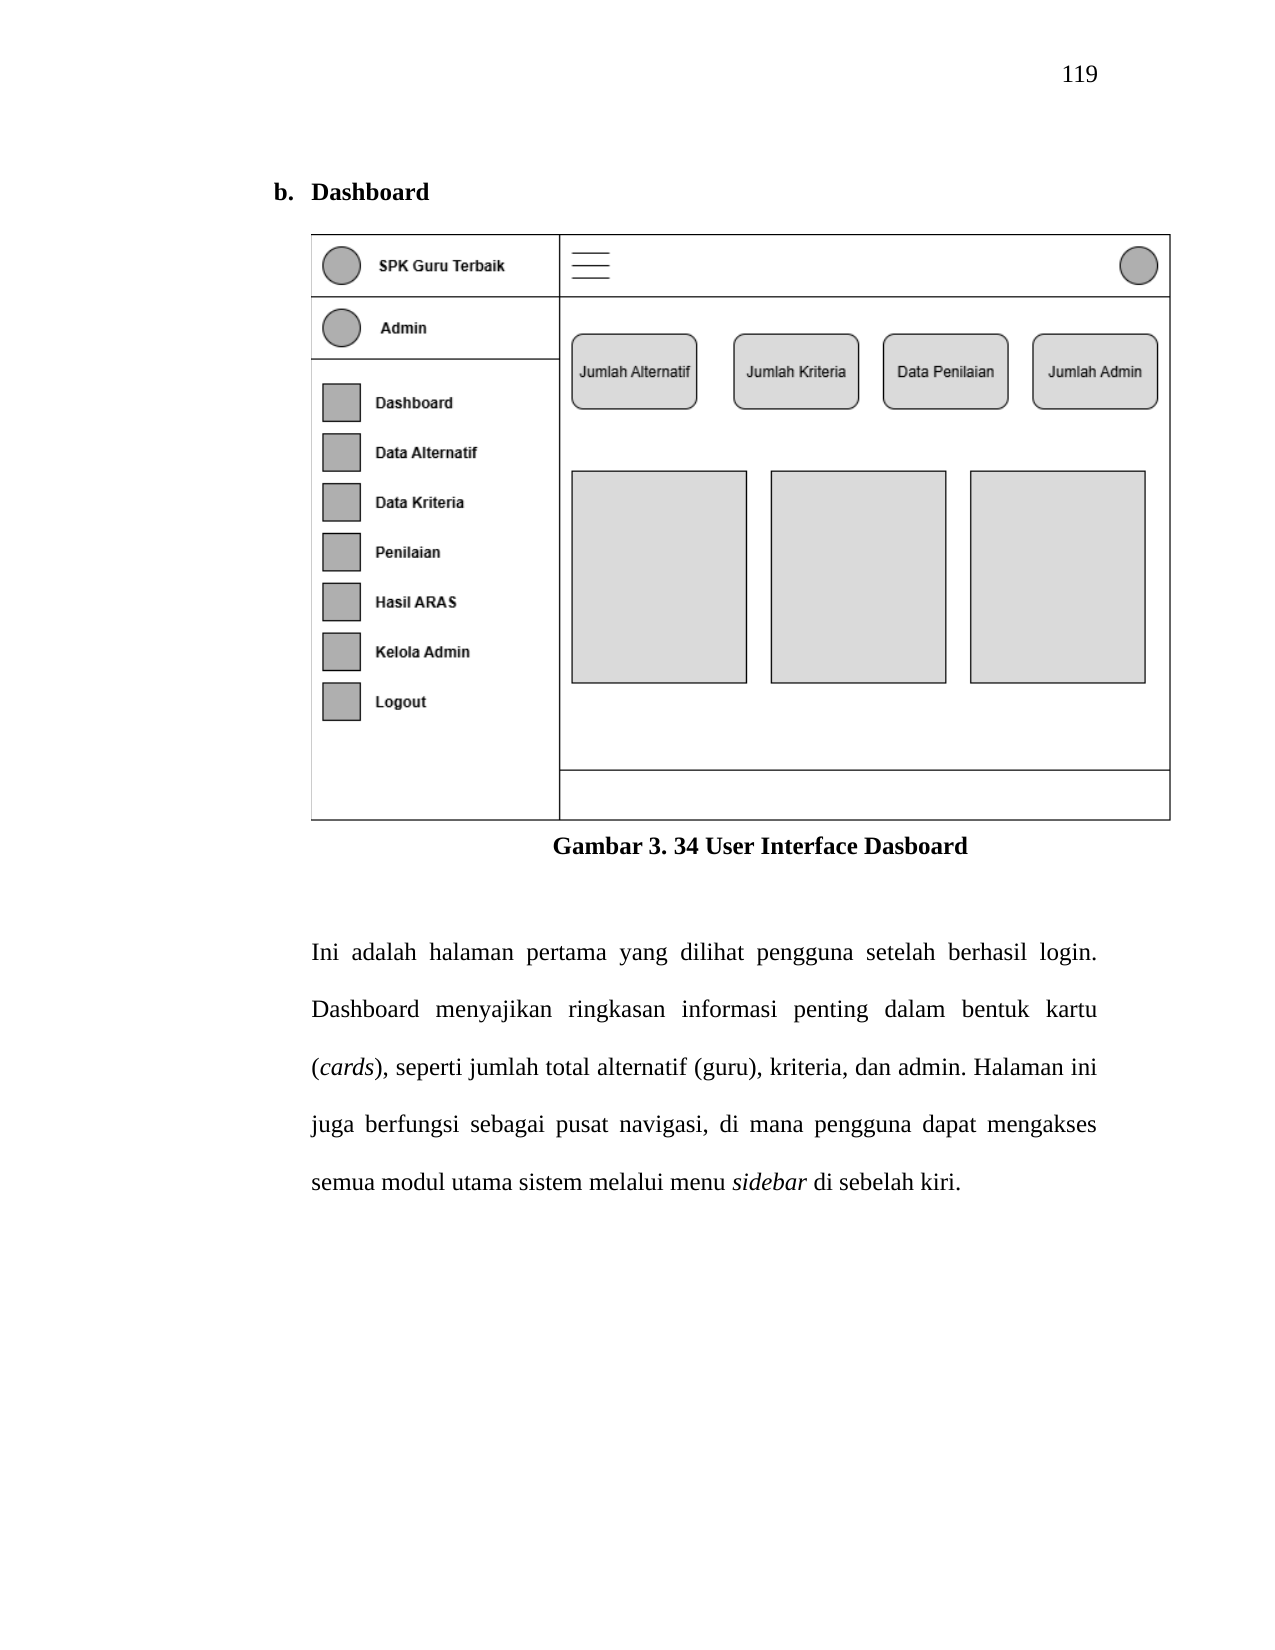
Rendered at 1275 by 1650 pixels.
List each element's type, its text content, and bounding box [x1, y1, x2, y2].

list Ini adalah halaman pertama yang dilihat pengguna setelah berhasil login. Dashboard menyajikan ringkasan informasi penting dalam bentuk kartu (cards), seperti jumlah total alternatif (guru), kriteria, dan admin. Halaman ini juga berfungsi sebagai pusat navigasi, di mana pengguna dapat mengakses semua modul utama sistem melalui menu sidebar di sebelah kiri. [311, 937, 1098, 1196]
picture [311, 234, 1172, 822]
list Dashboard [274, 177, 1098, 206]
